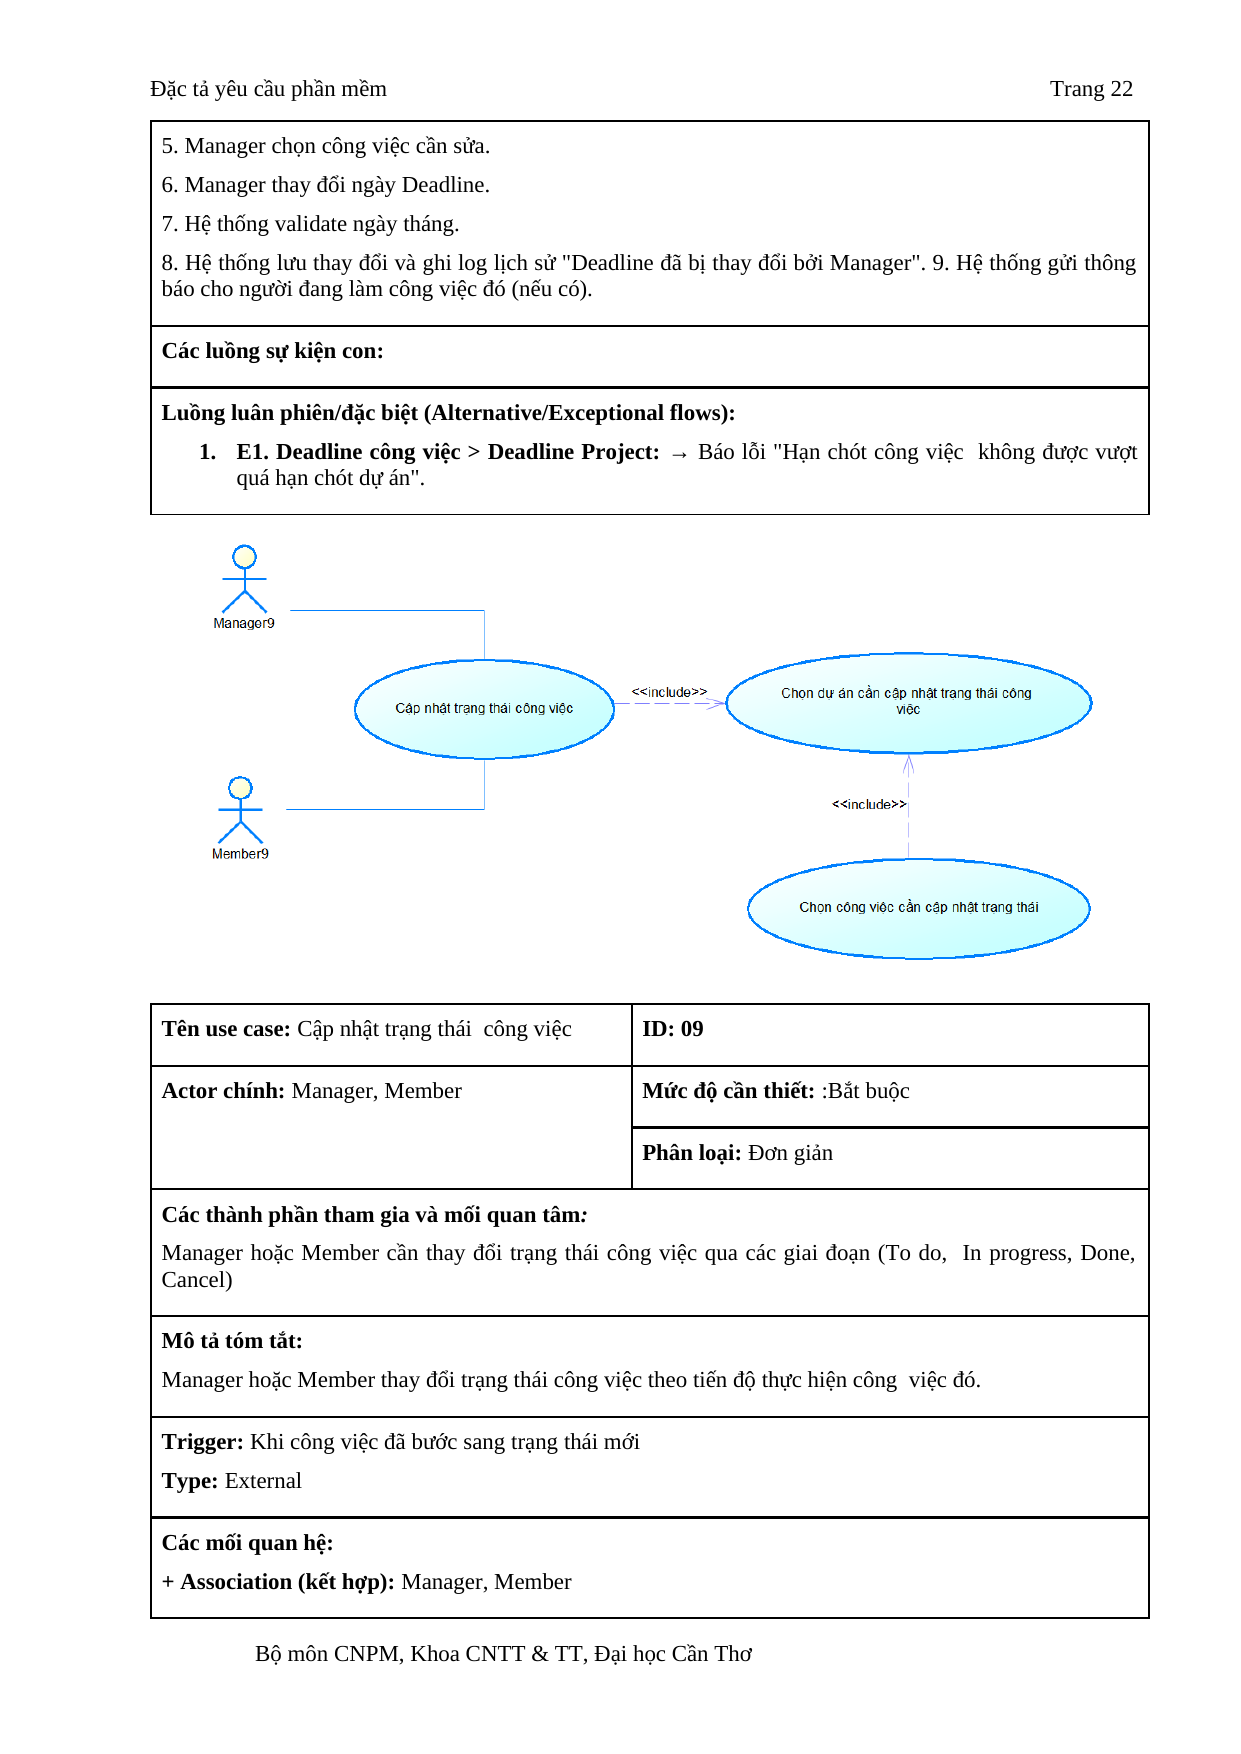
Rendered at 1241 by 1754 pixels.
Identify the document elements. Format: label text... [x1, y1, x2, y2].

table_header Tên use case: Cập nhật trạng thái công việc [152, 1005, 631, 1064]
table_cell Các luồng sự kiện con: [152, 327, 1148, 386]
table_cell Luồng luân phiên/đặc biệt (Alternative/Exceptional flows): E1. Deadline công việc > Deadline Project: → Báo lỗi "Hạn chót công việc không được vượt quá hạn chót dự án". [152, 389, 1148, 513]
table_cell Các thành phần tham gia và mối quan tâm: Manager hoặc Member cần thay đổi trạng thái công việc qua các giai đoạn (To do, In progress, Done, Cancel) [152, 1190, 1148, 1315]
table_cell Mức độ cần thiết: :Bắt buộc [633, 1067, 1148, 1126]
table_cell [152, 1519, 1148, 1617]
table_cell Mô tả tóm tắt: Manager hoặc Member thay đổi trạng thái công việc theo tiến độ thực hiện công việc đó. [152, 1317, 1148, 1416]
table_header ID: 09 [633, 1005, 1148, 1064]
table_cell Actor chính: Manager, Member [152, 1067, 631, 1188]
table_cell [152, 122, 1148, 325]
picture [150, 515, 1158, 1003]
table_cell Phân loại: Đơn giản [633, 1129, 1148, 1188]
table_cell Trigger: Khi công việc đã bước sang trạng thái mới Type: External [152, 1418, 1148, 1516]
